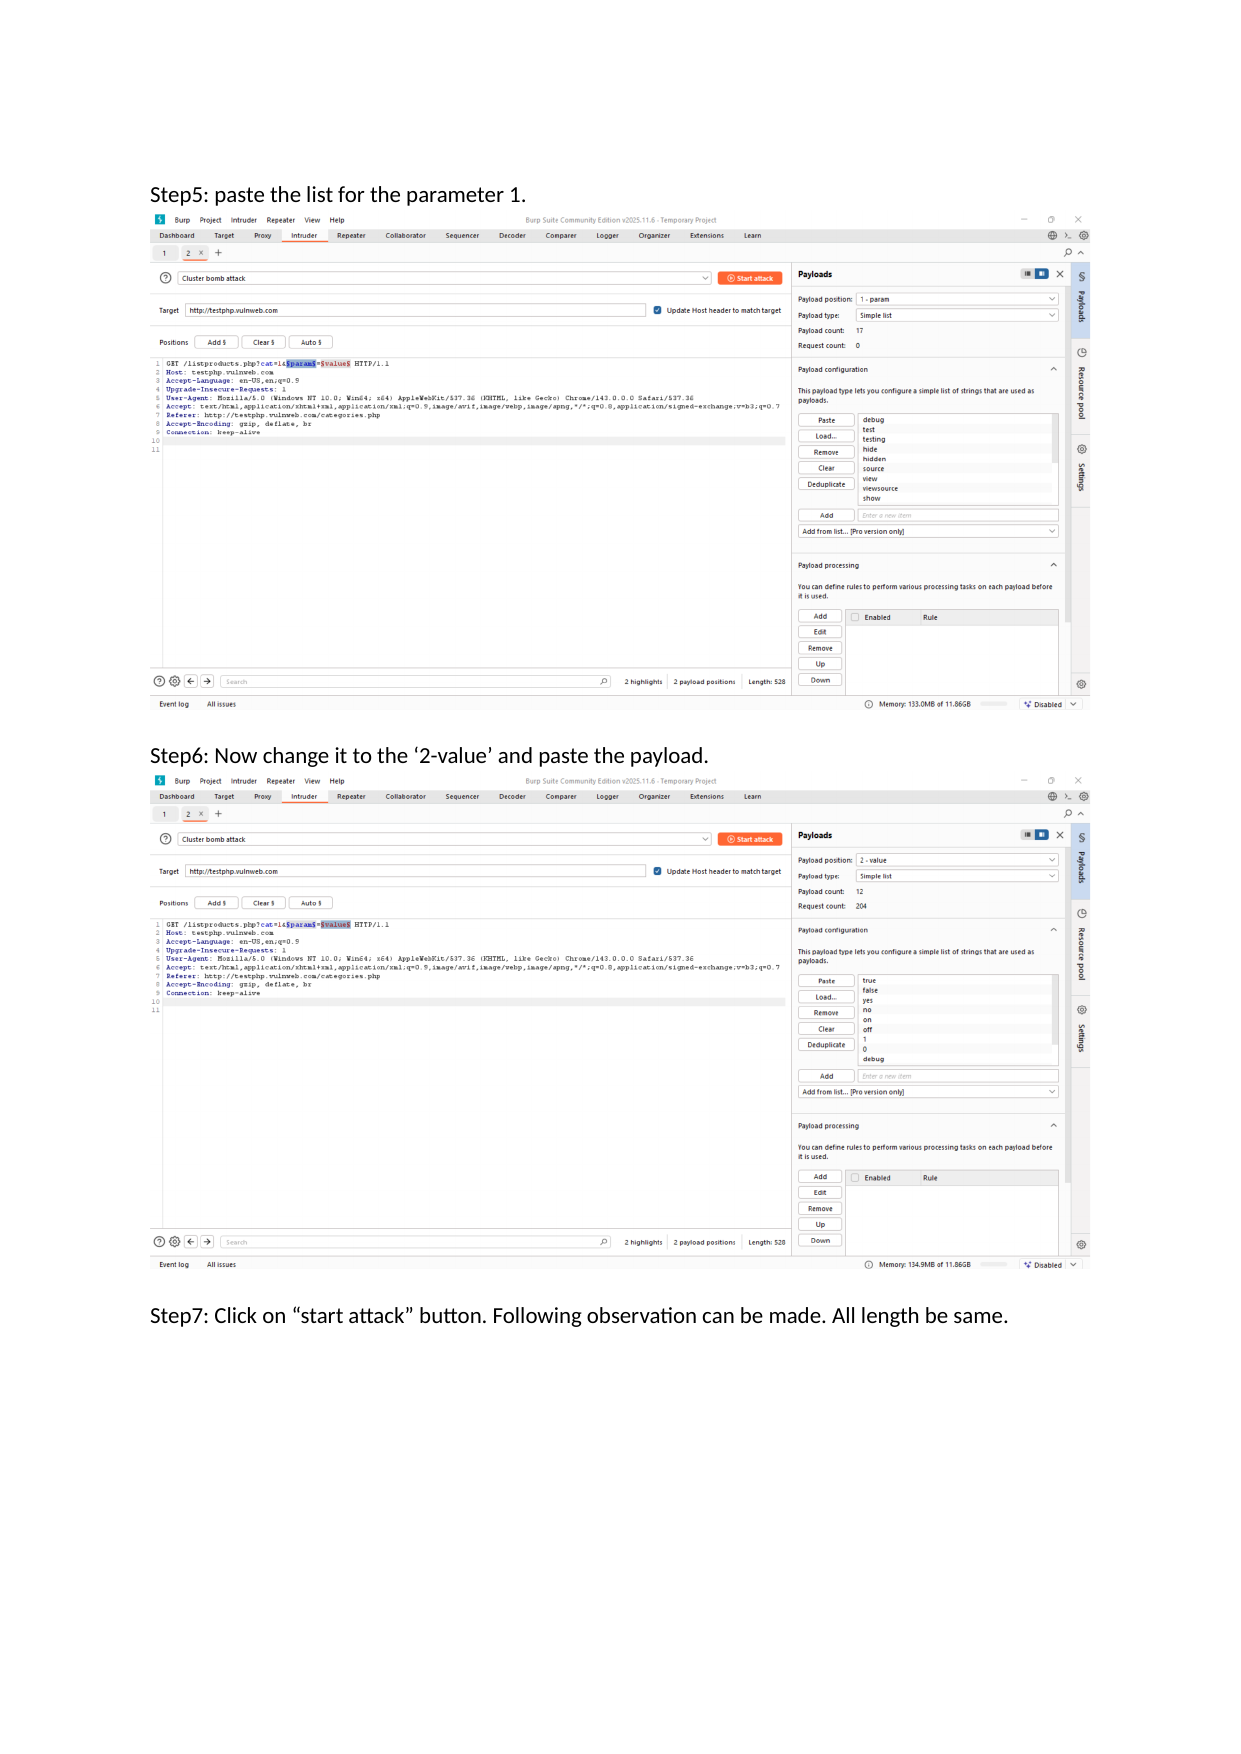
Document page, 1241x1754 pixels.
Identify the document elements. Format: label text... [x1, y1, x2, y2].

picture [150, 771, 1091, 1269]
text Step5: paste the list for the parameter 1. [150, 180, 1090, 208]
picture [150, 210, 1091, 710]
text Step6: Now change it to the ‘2-value’ and paste the payload. [150, 742, 1090, 769]
text Step7: Click on “start attack” button. Following observation can be made. All length be same. [150, 1301, 1090, 1329]
